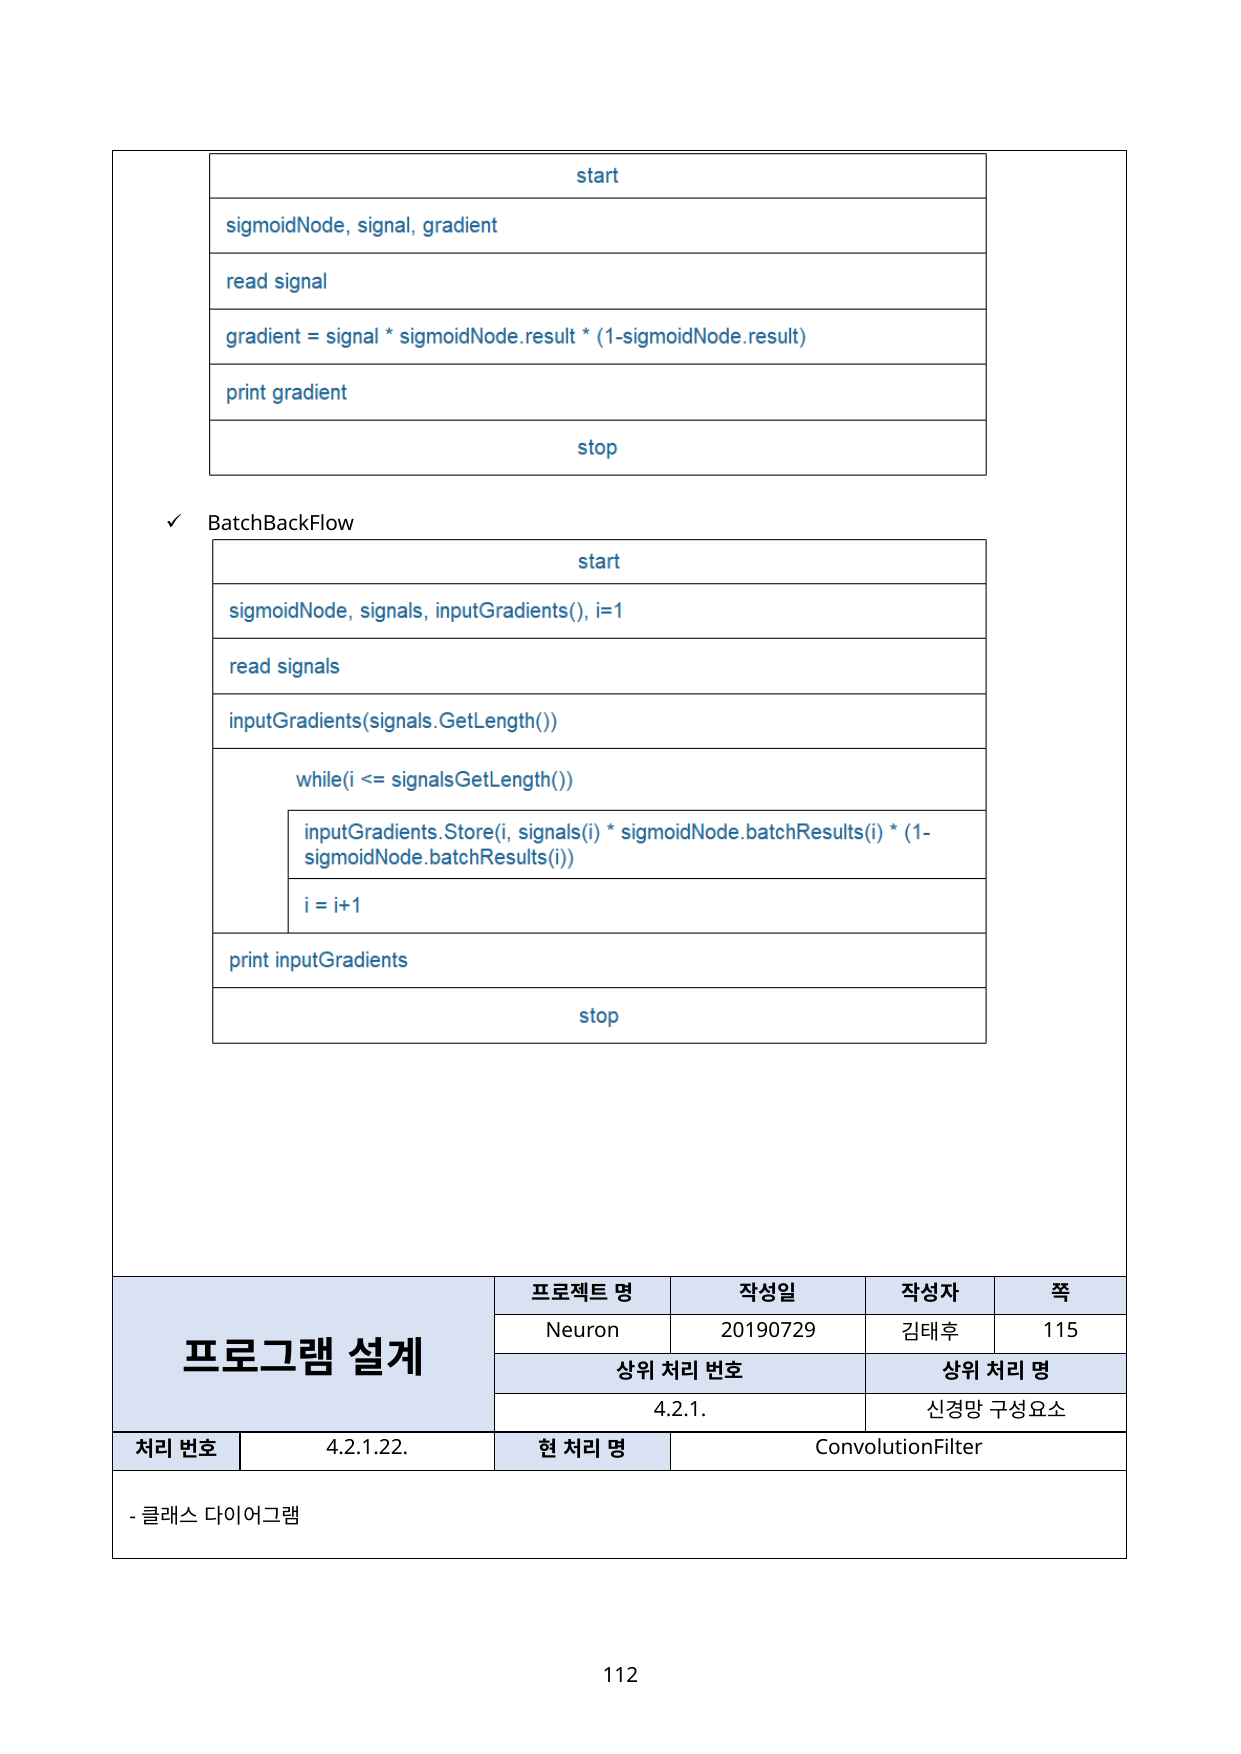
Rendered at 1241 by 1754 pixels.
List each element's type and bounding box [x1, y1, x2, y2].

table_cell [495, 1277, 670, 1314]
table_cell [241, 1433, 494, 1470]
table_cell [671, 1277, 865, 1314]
picture [207, 537, 994, 1048]
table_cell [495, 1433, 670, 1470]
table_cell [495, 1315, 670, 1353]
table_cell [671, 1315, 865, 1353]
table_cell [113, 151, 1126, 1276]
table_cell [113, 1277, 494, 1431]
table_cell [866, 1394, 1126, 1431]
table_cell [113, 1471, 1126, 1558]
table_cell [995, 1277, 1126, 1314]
picture [207, 151, 991, 481]
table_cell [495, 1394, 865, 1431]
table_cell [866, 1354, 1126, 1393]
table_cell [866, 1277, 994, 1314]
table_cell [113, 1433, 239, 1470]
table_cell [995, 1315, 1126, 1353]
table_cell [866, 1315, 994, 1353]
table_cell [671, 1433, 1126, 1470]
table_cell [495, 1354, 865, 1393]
